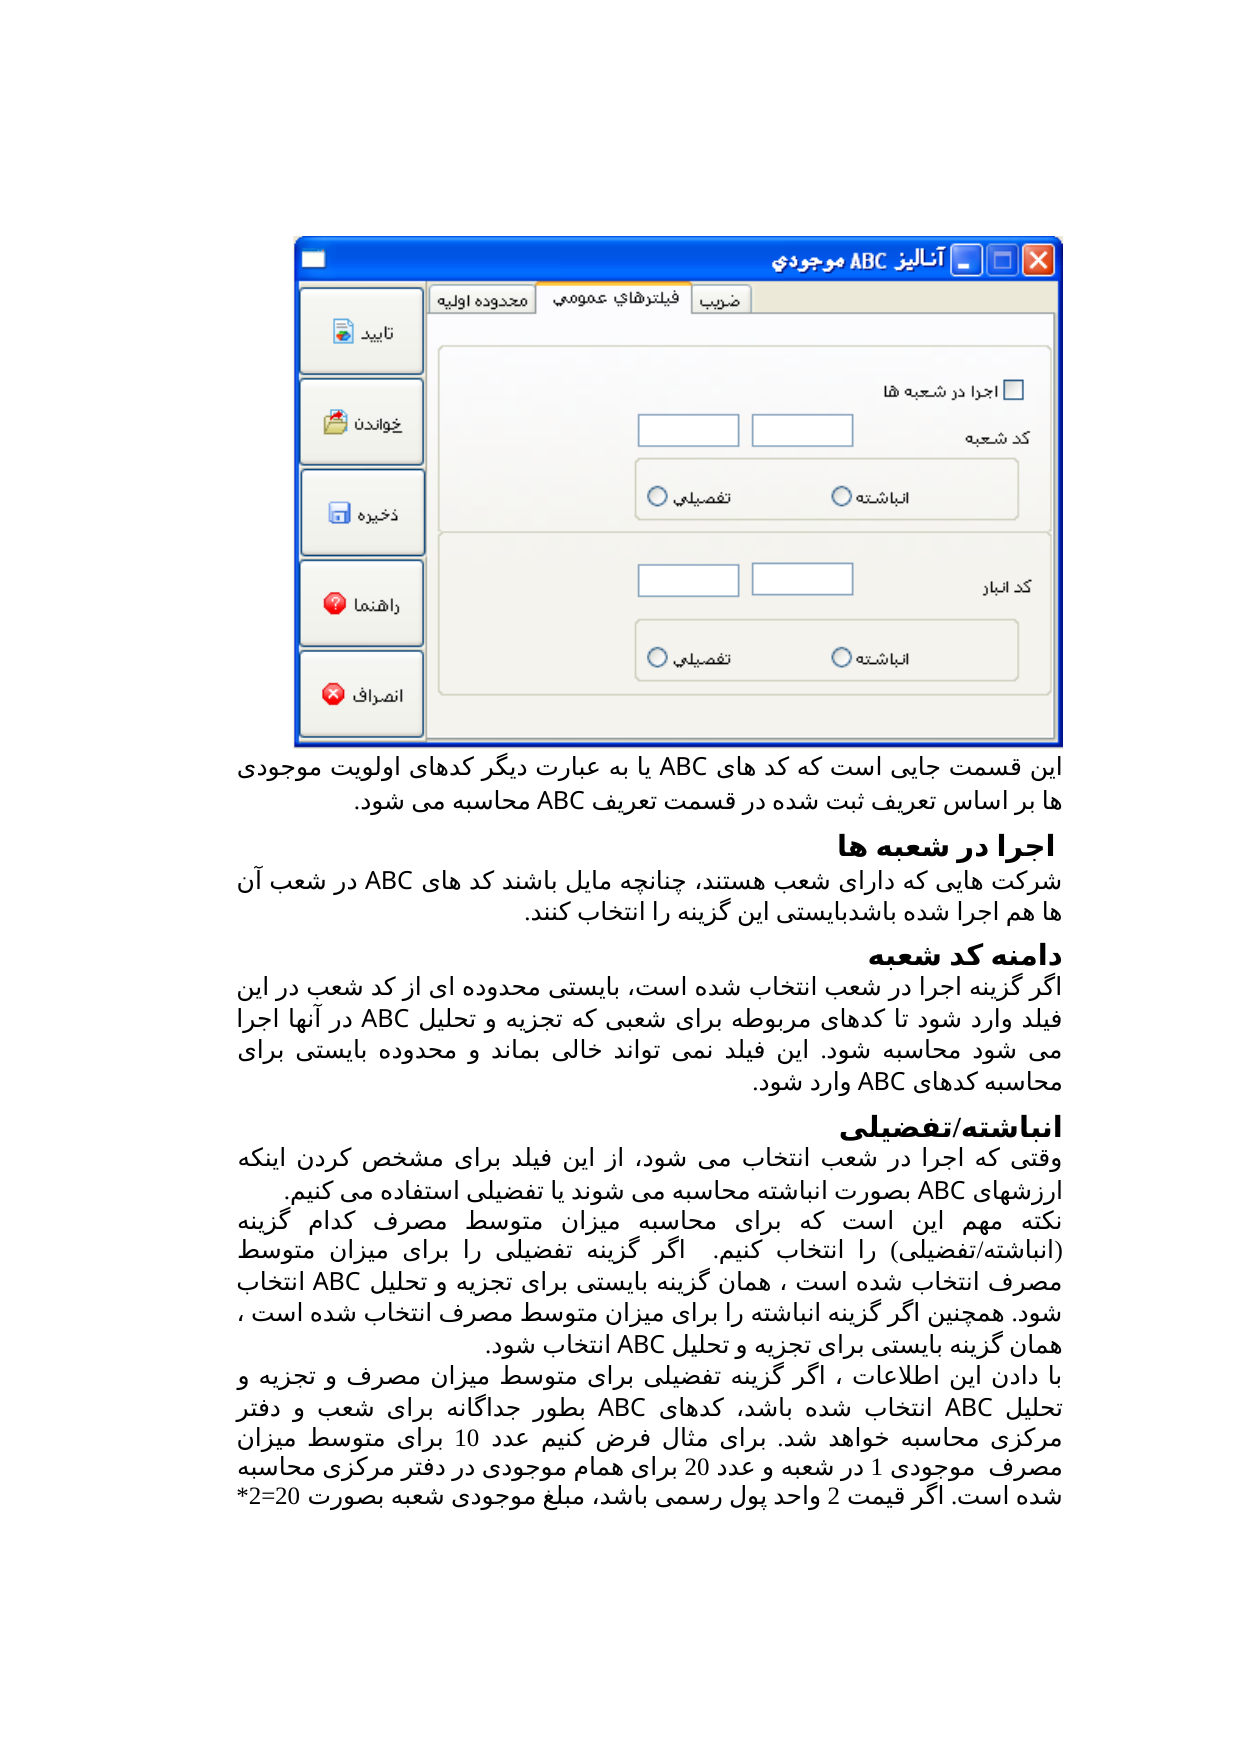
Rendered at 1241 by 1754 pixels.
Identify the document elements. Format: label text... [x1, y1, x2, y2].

text نکته مهم این است که برای محاسبه میزان متوسط مصرف کدام گزینه (انباشته/تفضیلی) را انتخاب کنیم. اگر گزینه تفضیلی را برای میزان متوسط مصرف انتخاب شده است ، همان گزینه بایستی برای تجزیه و تحلیل ABC انتخاب شود. همچنین اگر گزینه انباشته را برای میزان متوسط مصرف انتخاب شده است ، همان گزینه بایستی برای تجزیه و تحلیل ABC انتخاب شود. [236, 1206, 1063, 1361]
text اگر گزینه اجرا در شعب انتخاب شده است، بایستی محدوده ای از کد شعب در این فیلد وارد شود تا کدهای مربوطه برای شعبی که تجزیه و تحلیل ABC در آنها اجرا می شود محاسبه شود. این فیلد نمی تواند خالی بماند و محدوده بایستی برای محاسبه کدهای ABC وارد شود. [236, 972, 1063, 1097]
text این قسمت جایی است که کد های ABC یا به عبارت دیگر کدهای اولویت موجودی ها بر اساس تعریف ثبت شده در قسمت تعریف ABC محاسبه می شود. [236, 749, 1063, 817]
picture [293, 236, 1063, 749]
subtitle انباشته/تفضیلی [236, 1110, 1063, 1143]
text شرکت هایی که دارای شعب هستند، چنانچه مایل باشند کد های ABC در شعب آن ها هم اجرا شده باشدبایستی این گزینه را انتخاب کنند. [236, 863, 1063, 926]
subtitle اجرا در شعبه ها [236, 829, 1063, 863]
subtitle دامنه کد شعبه [236, 938, 1063, 972]
text وقتی که اجرا در شعب انتخاب می شود، از این فیلد برای مشخص کردن اینکه ارزشهای ABC بصورت انباشته محاسبه می شوند یا تفضیلی استفاده می کنیم. [236, 1143, 1063, 1206]
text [236, 1361, 1063, 1510]
